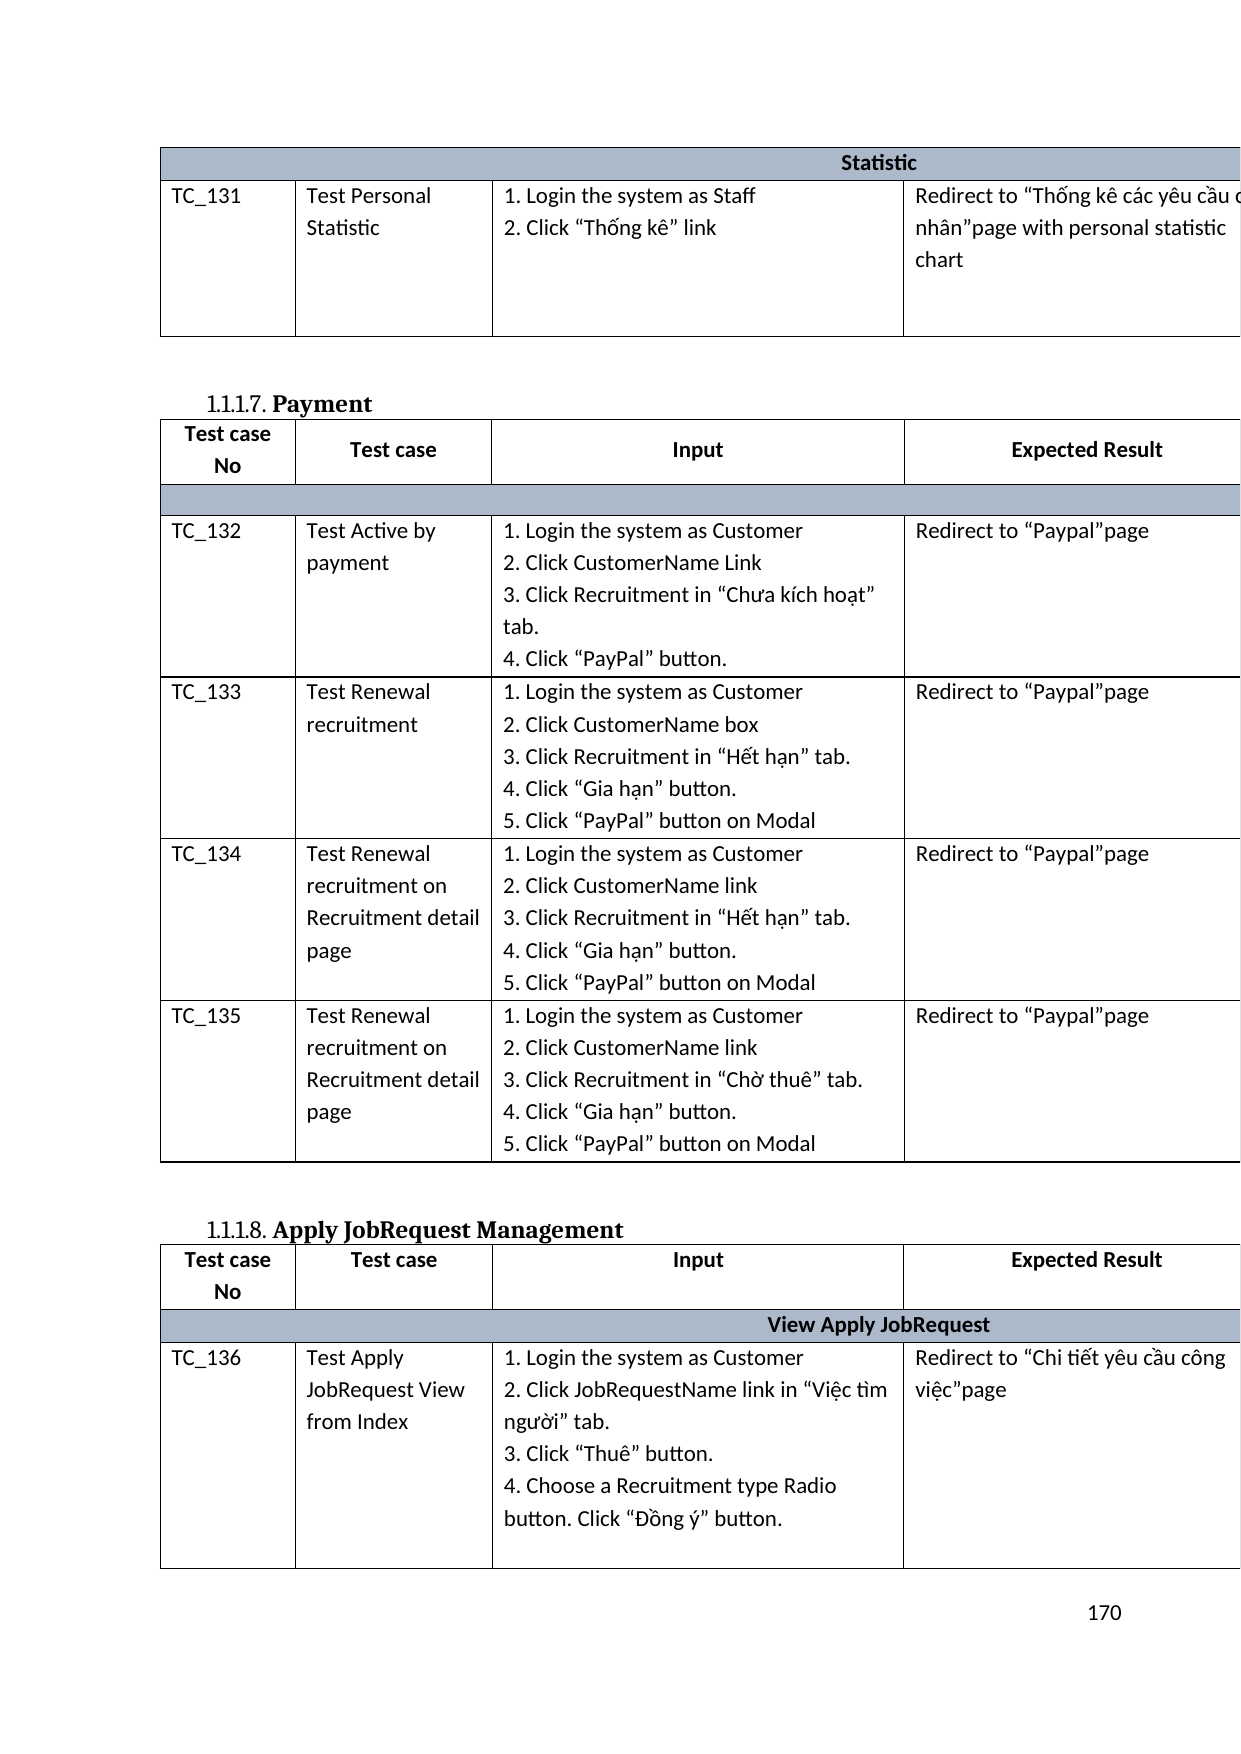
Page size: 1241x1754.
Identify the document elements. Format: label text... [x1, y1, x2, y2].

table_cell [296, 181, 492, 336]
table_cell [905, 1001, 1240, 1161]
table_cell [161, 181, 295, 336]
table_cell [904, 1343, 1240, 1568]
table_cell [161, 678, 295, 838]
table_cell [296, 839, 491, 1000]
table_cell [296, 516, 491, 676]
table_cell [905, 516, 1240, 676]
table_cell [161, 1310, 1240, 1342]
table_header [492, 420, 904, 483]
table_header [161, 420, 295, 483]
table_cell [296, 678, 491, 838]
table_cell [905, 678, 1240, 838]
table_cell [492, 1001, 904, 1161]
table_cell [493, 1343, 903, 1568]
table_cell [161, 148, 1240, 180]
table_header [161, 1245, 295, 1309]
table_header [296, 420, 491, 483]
subtitle Apply JobRequest Management [207, 1216, 1122, 1244]
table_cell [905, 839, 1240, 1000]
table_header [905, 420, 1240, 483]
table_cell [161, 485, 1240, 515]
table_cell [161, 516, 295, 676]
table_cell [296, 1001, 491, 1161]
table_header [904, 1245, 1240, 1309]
subtitle Payment [207, 390, 1122, 418]
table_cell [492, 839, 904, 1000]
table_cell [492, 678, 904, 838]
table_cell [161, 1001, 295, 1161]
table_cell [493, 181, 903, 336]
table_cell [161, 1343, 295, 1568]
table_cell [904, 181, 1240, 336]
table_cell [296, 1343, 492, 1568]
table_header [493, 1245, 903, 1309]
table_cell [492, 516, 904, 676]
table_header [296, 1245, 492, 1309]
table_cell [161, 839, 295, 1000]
